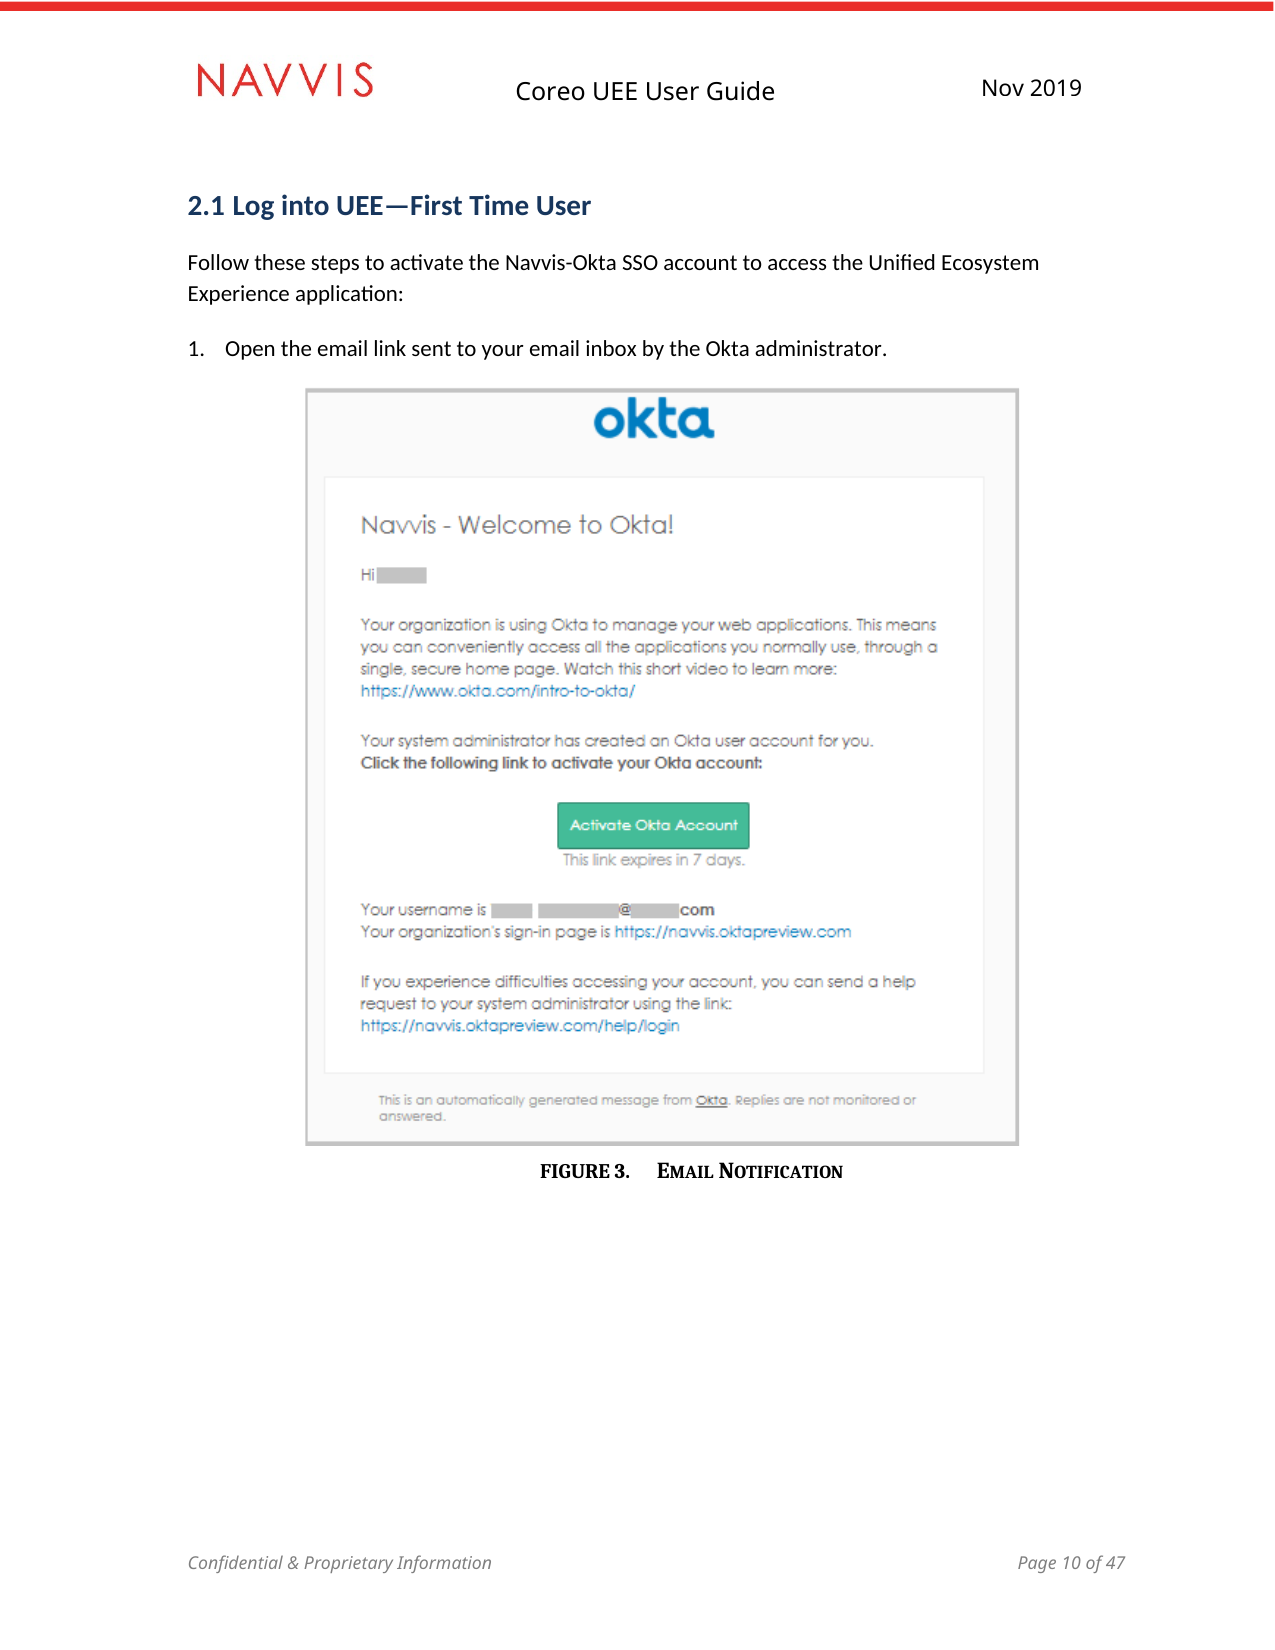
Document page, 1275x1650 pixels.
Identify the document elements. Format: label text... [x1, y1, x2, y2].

text Follow these steps to activate the Navvis-Okta SSO account to access the Unified Ecosystem Experience application: [187, 248, 1087, 307]
subtitle Log into UEE—First Time User [187, 187, 1087, 223]
text Email Notification [296, 1158, 1087, 1184]
picture [305, 387, 1020, 1146]
list Open the email link sent to your email inbox by the Okta administrator. [187, 334, 1087, 363]
picture [187, 55, 383, 104]
